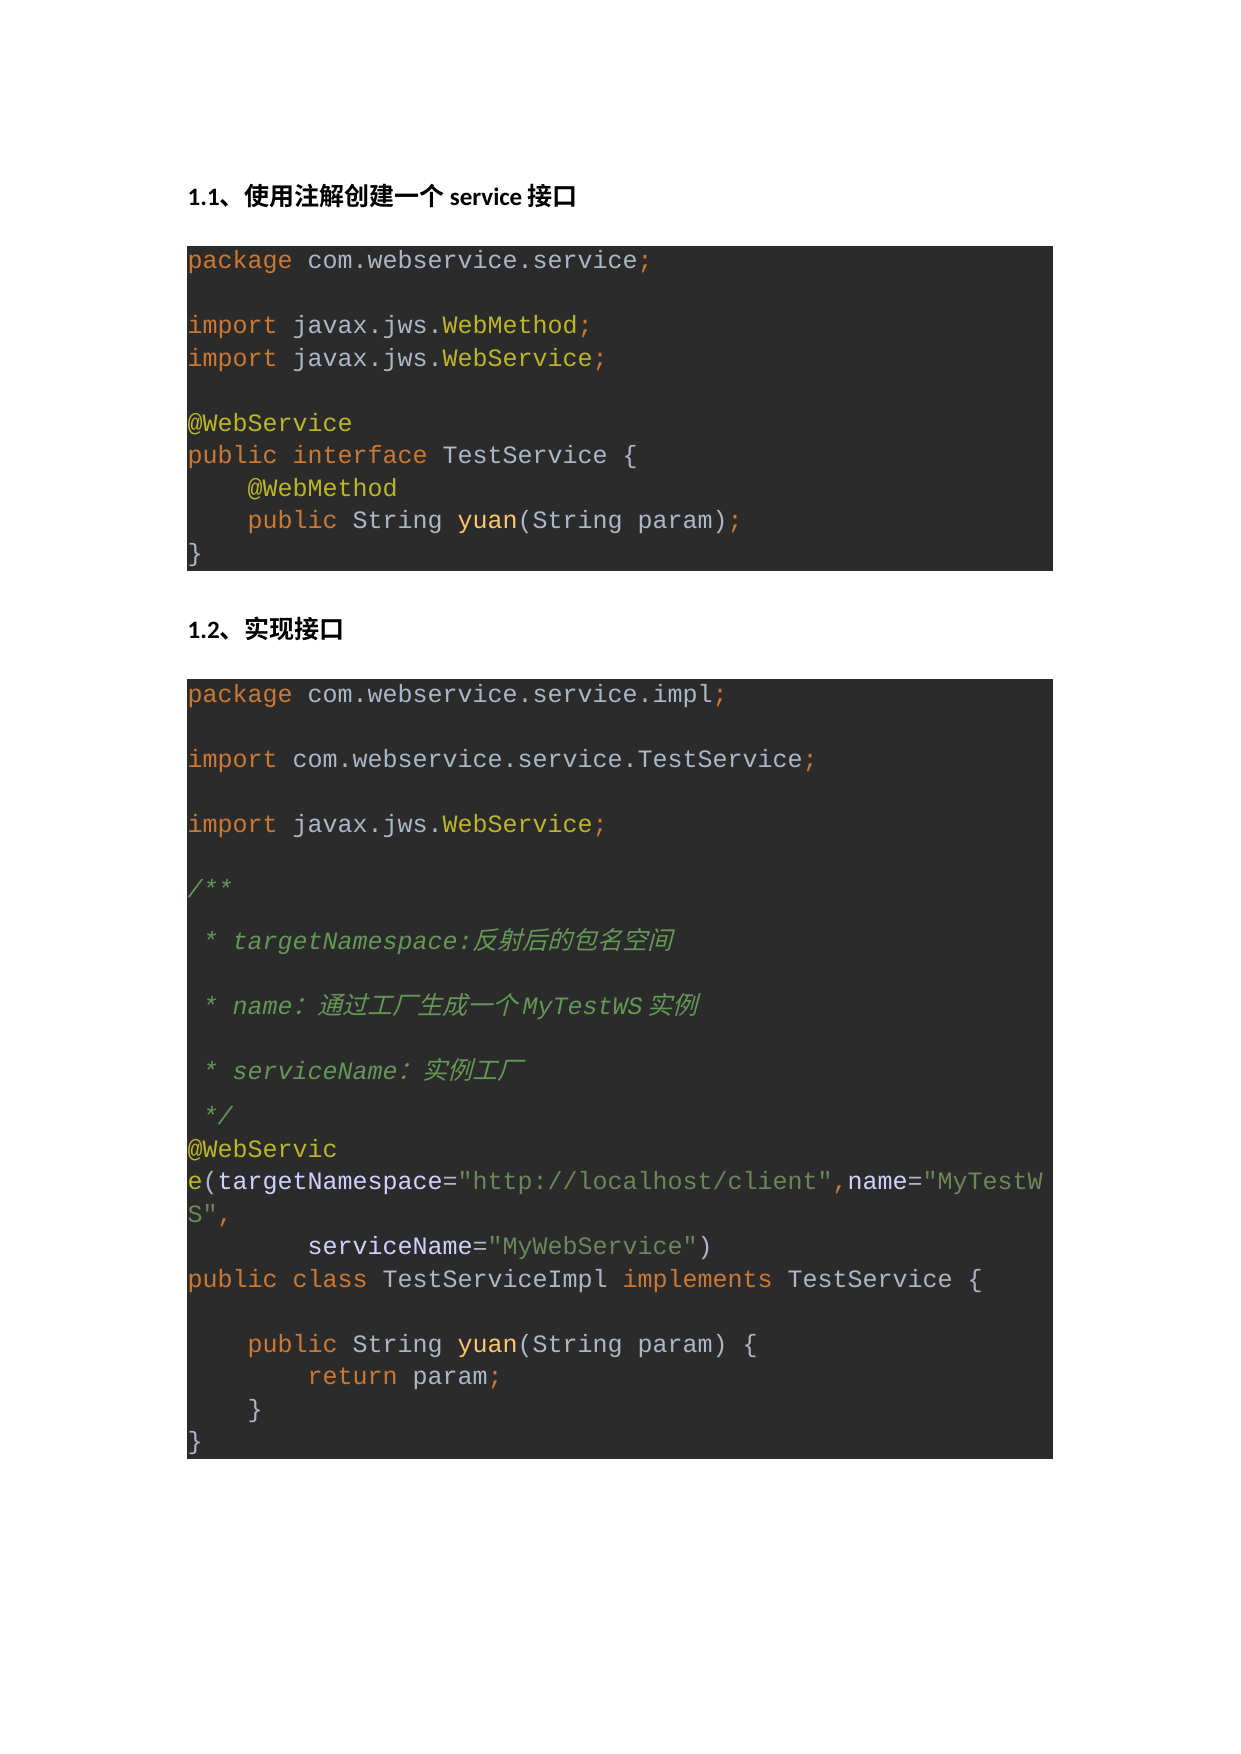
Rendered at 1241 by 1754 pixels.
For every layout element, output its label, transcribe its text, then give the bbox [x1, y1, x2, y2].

subtitle 1.1、使用注解创建一个service接口 [187, 162, 1053, 227]
subtitle 1.2、实现接口 [187, 596, 1053, 661]
text package com.webservice.service.impl; import com.webservice.service.TestService; import javax.jws.WebService; /** * targetNamespace:反射后的包名空间 * name：通过工厂生成一个MyTestWS实例 * serviceName：实例工厂 */ @WebService(targetNamespace="http://localhost/client",name="MyTestWS", serviceName="MyWebService") public class TestServiceImpl implements TestService { public String yuan(String param) { return param; } } [187, 679, 1053, 1459]
text package com.webservice.service; import javax.jws.WebMethod; import javax.jws.WebService; @WebService public interface TestService { @WebMethod public String yuan(String param); } [187, 246, 1053, 571]
